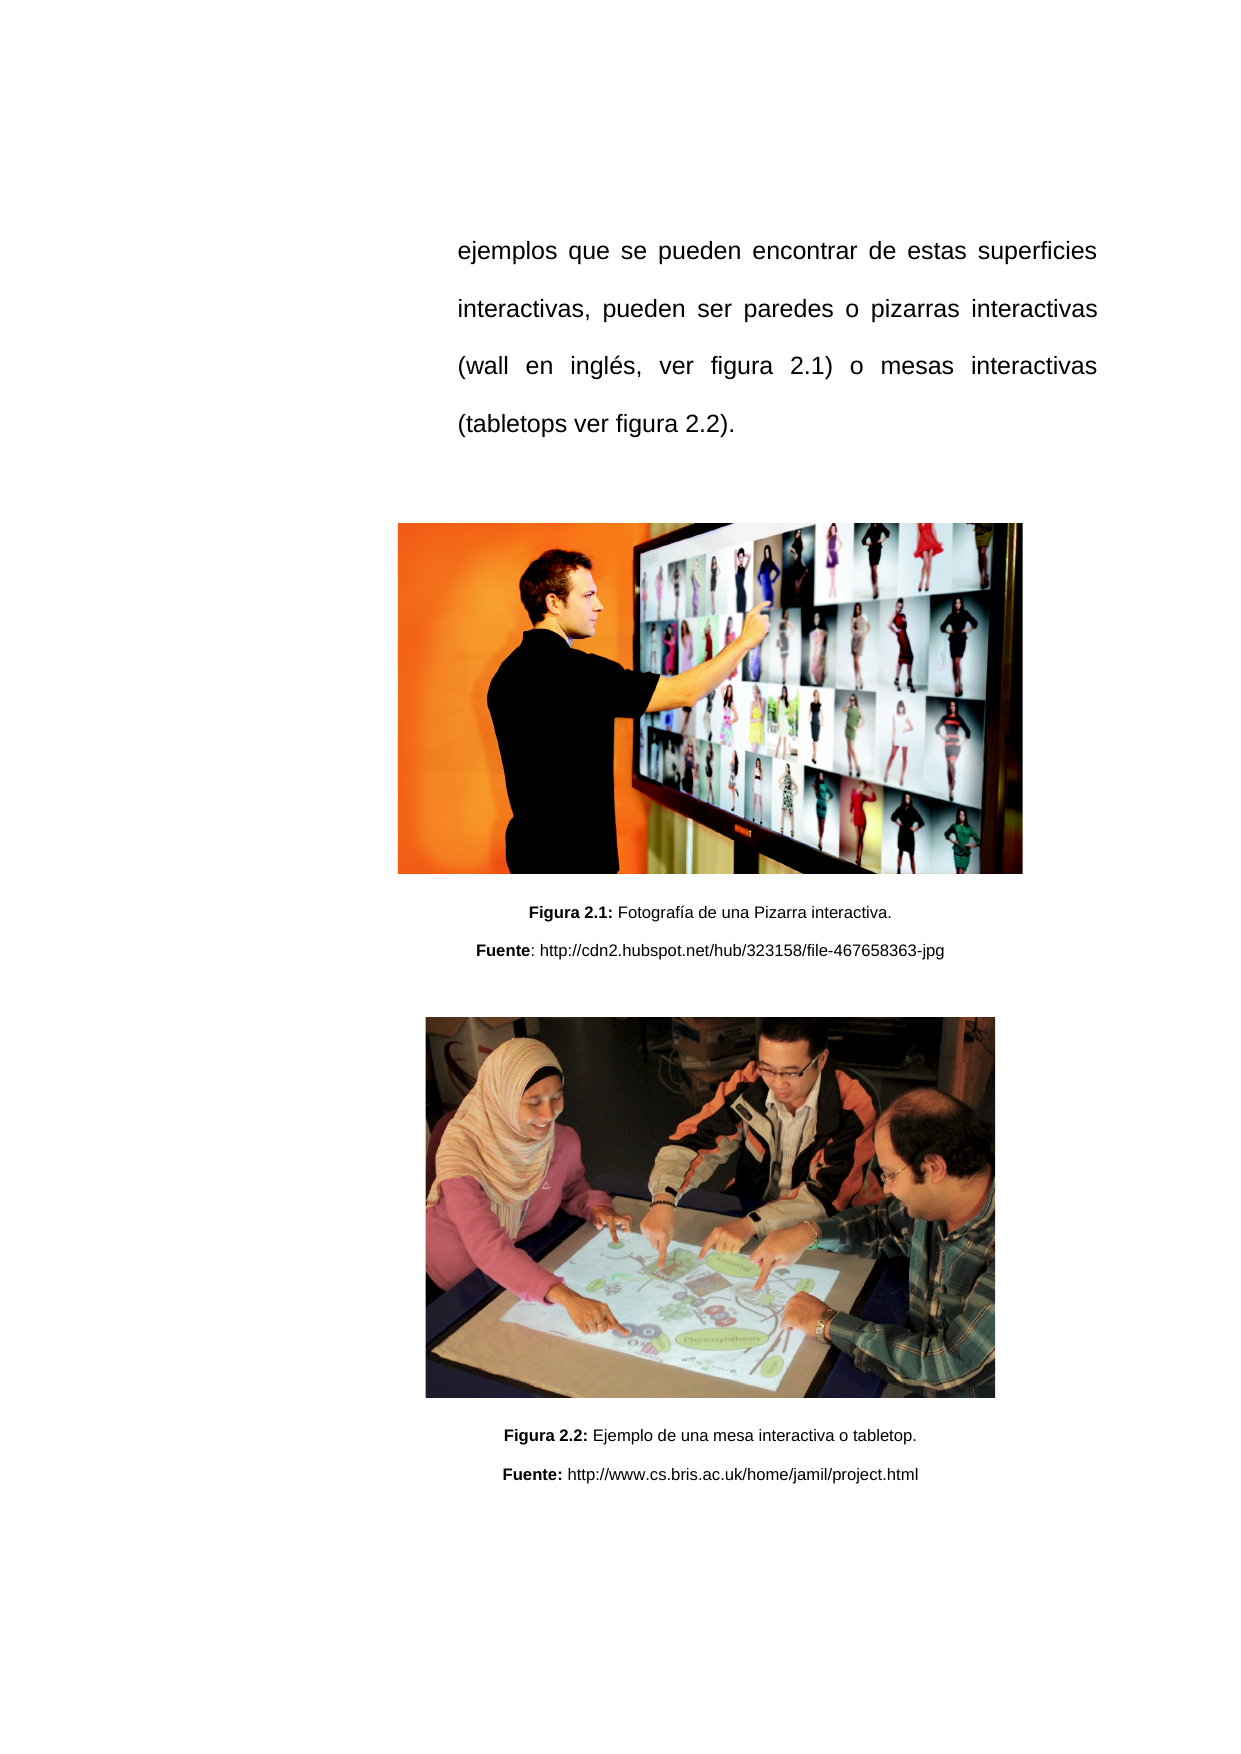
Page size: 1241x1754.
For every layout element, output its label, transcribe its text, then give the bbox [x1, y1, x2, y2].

picture [397, 523, 1023, 874]
text Figura 2.2: Ejemplo de una mesa interactiva o tabletop. [322, 1426, 1098, 1445]
text Fuente: http://cdn2.hubspot.net/hub/323158/file-467658363-jpg [322, 941, 1098, 960]
text Fuente: http://www.cs.bris.ac.uk/home/jamil/project.html [322, 1464, 1098, 1483]
picture [425, 1017, 996, 1398]
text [457, 236, 1098, 437]
text Figura 2.1: Fotografía de una Pizarra interactiva. [322, 902, 1098, 922]
